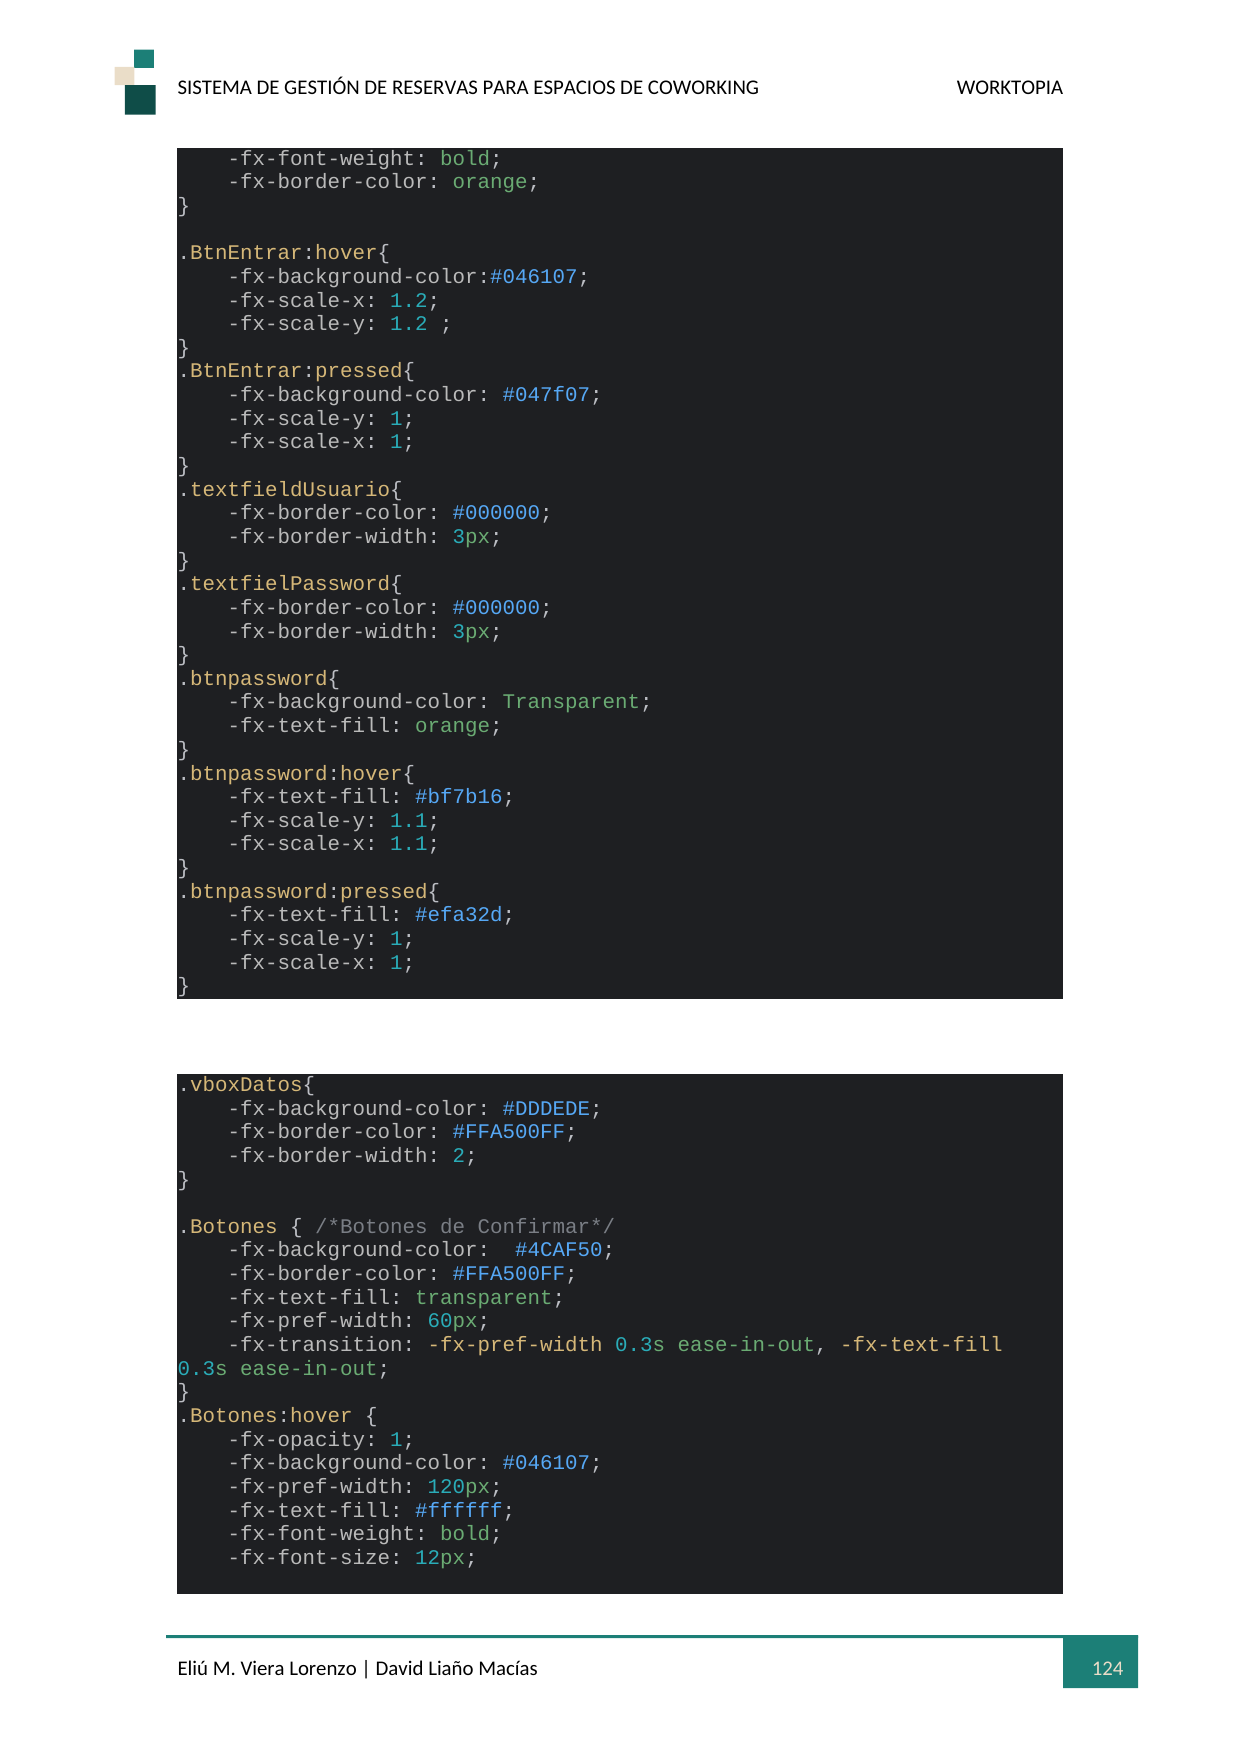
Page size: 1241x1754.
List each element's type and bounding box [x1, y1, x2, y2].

text [177, 148, 1063, 999]
text [177, 1074, 1063, 1594]
